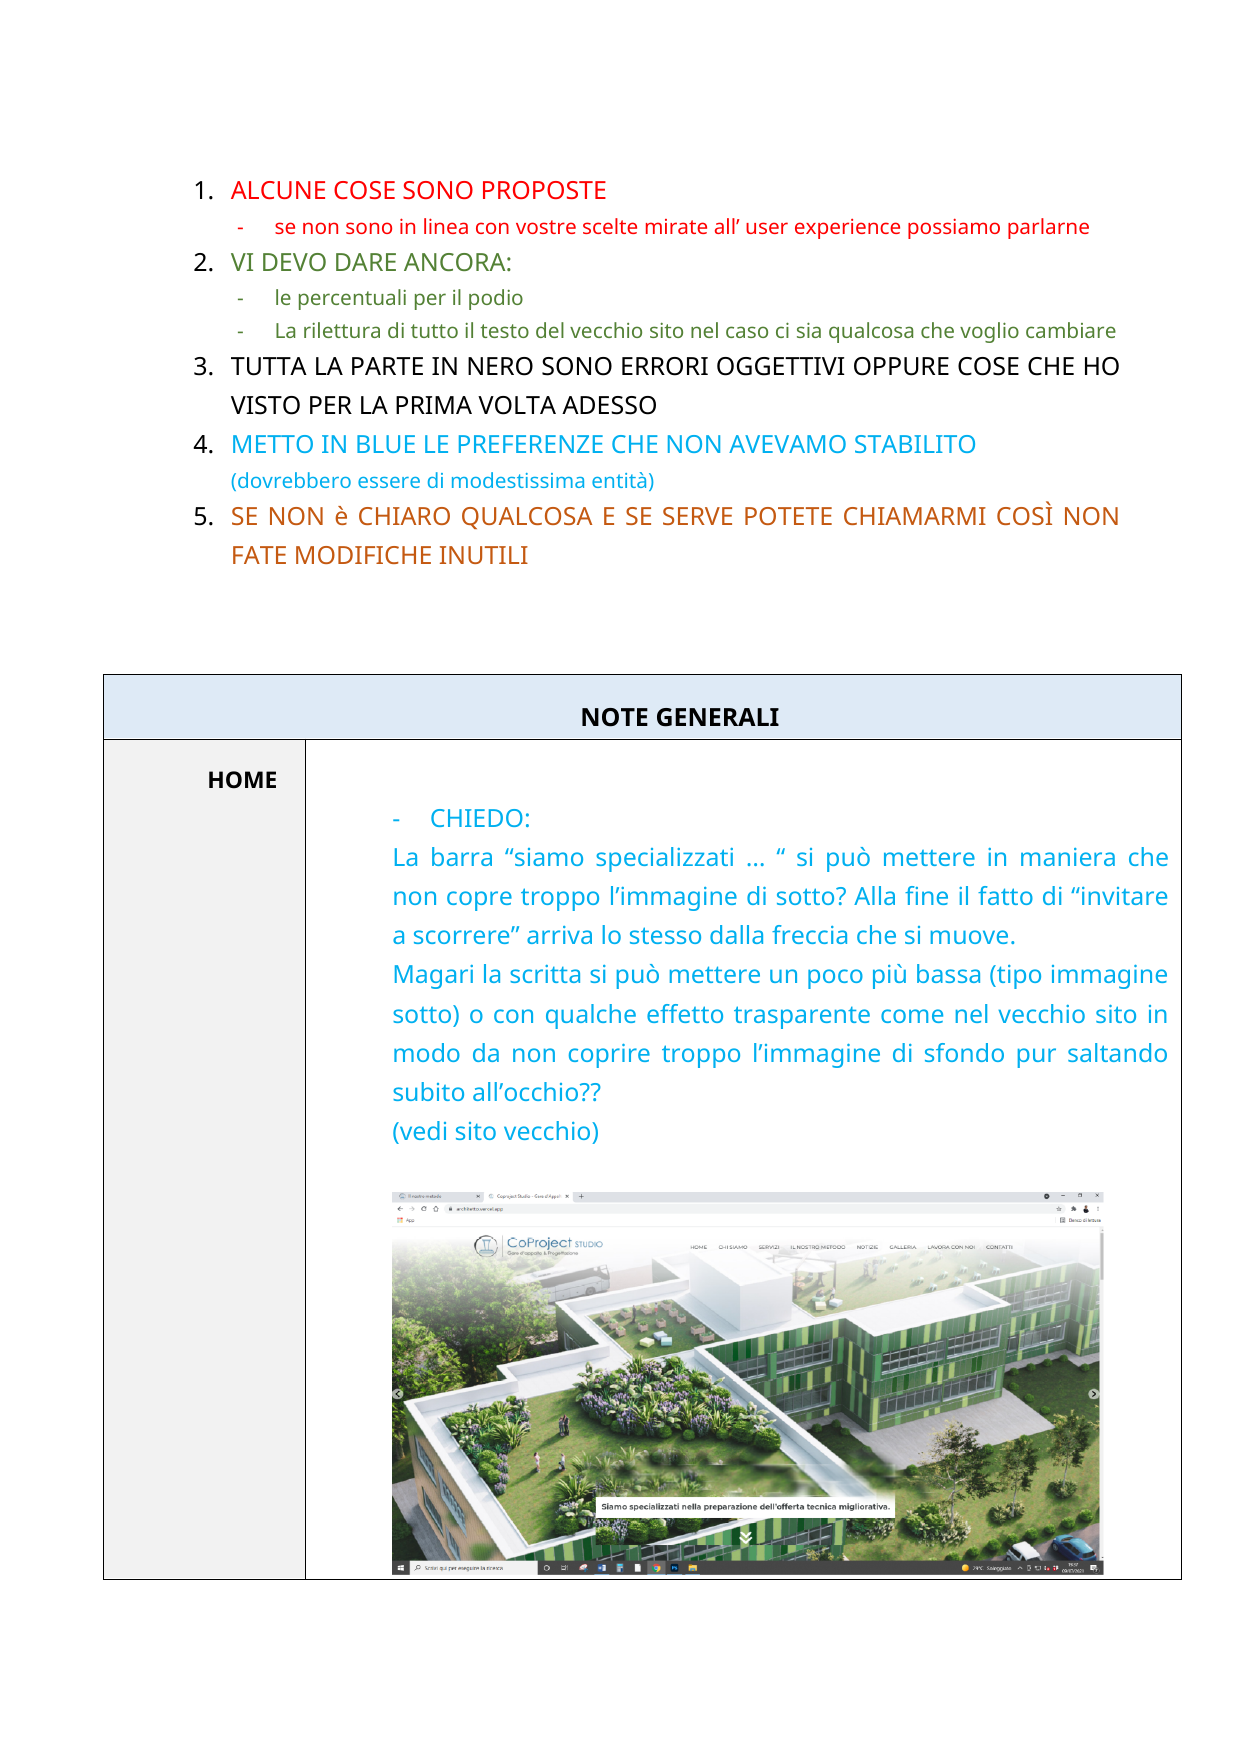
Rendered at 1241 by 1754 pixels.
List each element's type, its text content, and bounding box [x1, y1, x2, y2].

list VI DEVO DARE ANCORA: [193, 244, 1122, 278]
list SE NON è CHIARO QUALCOSA E SE SERVE POTETE CHIAMARMI COSÌ NON FATE MODIFICHE INUTILI [193, 499, 1122, 572]
list ALCUNE COSE SONO PROPOSTE [193, 173, 1122, 207]
list le percentuali per il podio [237, 283, 1122, 312]
list TUTTA LA PARTE IN NERO SONO ERRORI OGGETTIVI OPPURE COSE CHE HO VISTO PER LA PRIMA VOLTA ADESSO [193, 349, 1122, 422]
table_cell HOME [104, 740, 305, 1578]
list METTO IN BLUE LE PREFERENZE CHE NON AVEVAMO STABILITO [193, 427, 1122, 461]
list La rilettura di tutto il testo del vecchio sito nel caso ci sia qualcosa che voglio cambiare [237, 316, 1122, 344]
list (dovrebbero essere di modestissima entità) [231, 466, 1122, 495]
table_header NOTE GENERALI [104, 675, 1181, 738]
list se non sono in linea con vostre scelte mirate all’ user experience possiamo parlarne [237, 212, 1122, 240]
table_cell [306, 740, 1181, 1578]
